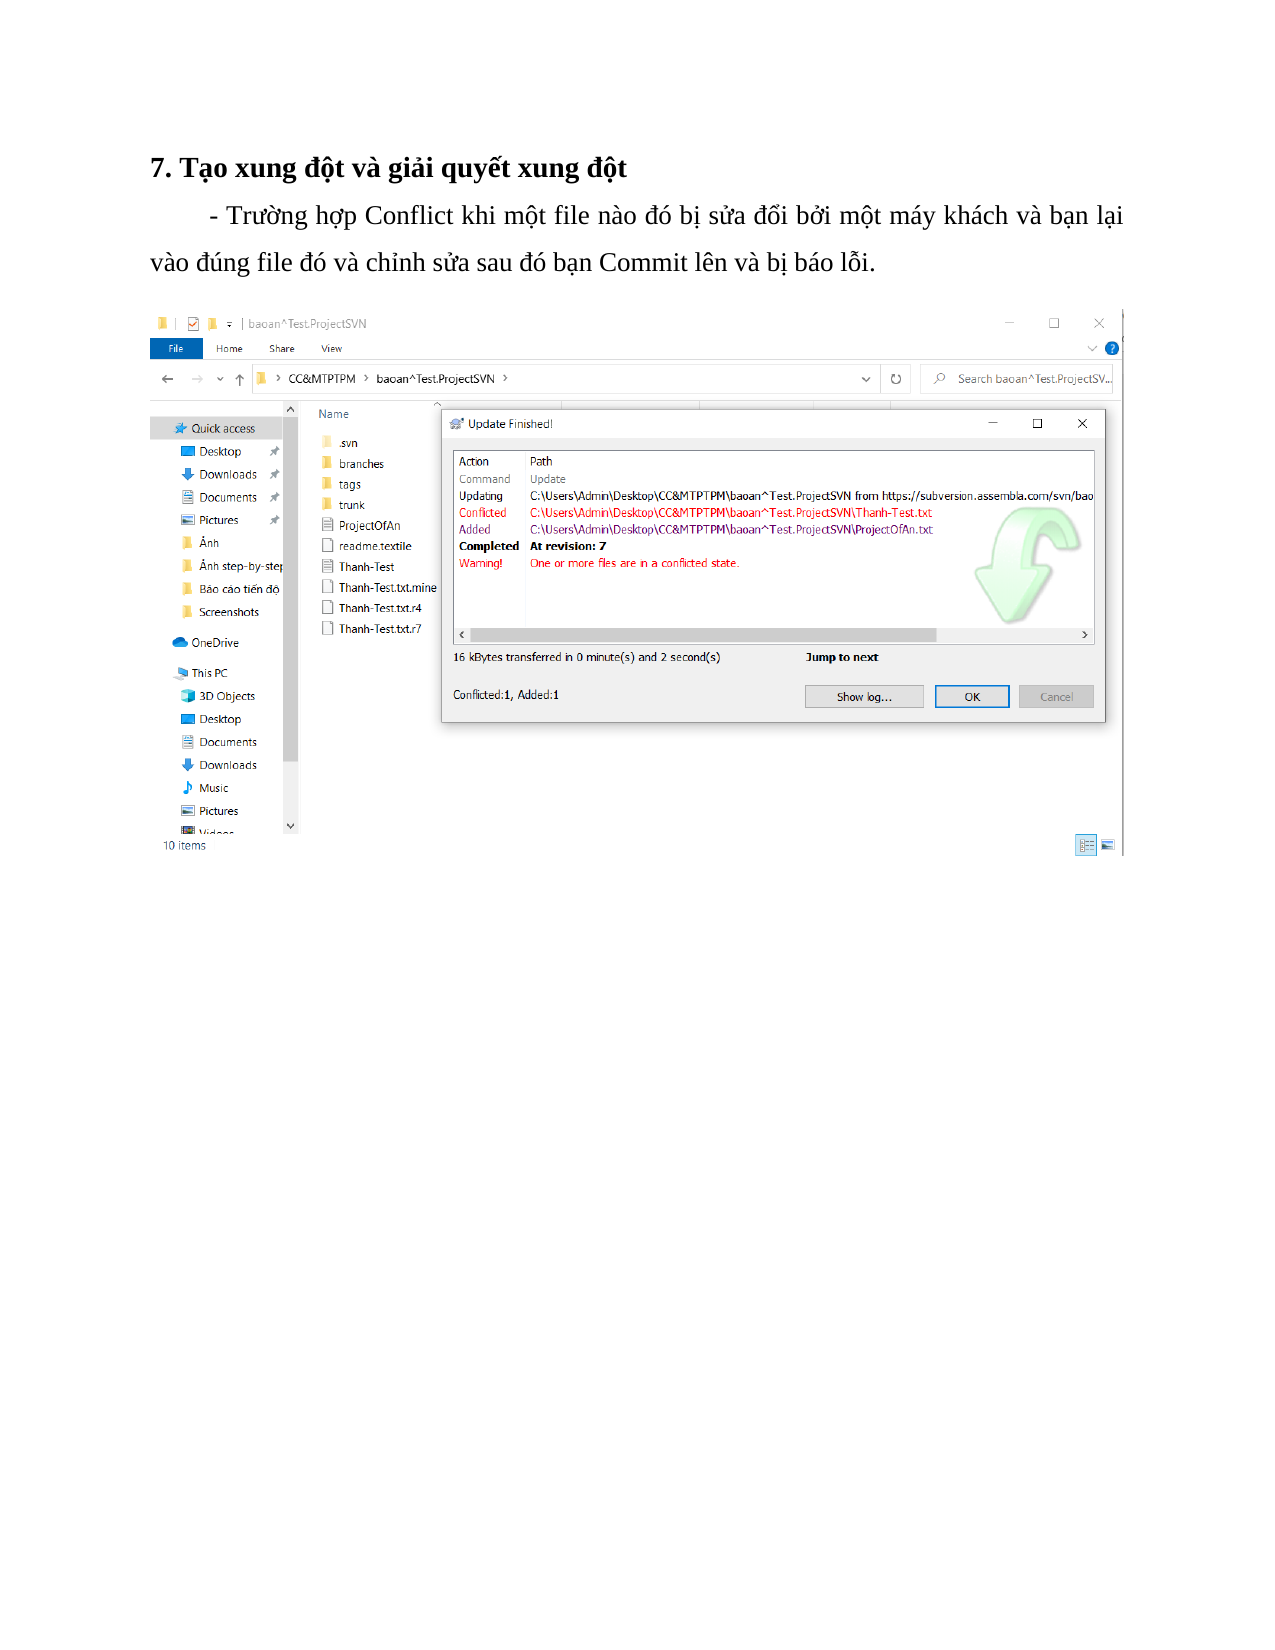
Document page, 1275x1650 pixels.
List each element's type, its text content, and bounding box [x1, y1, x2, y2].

text - Trường hợp Conflict khi một file nào đó bị sửa đổi bởi một máy khách và bạn lại vào đúng file đó và chỉnh sửa sau đó bạn Commit lên và bị báo lỗi. [150, 199, 1125, 277]
picture [150, 309, 1124, 856]
text 7. Tạo xung đột và giải quyết xung đột [150, 150, 1108, 183]
